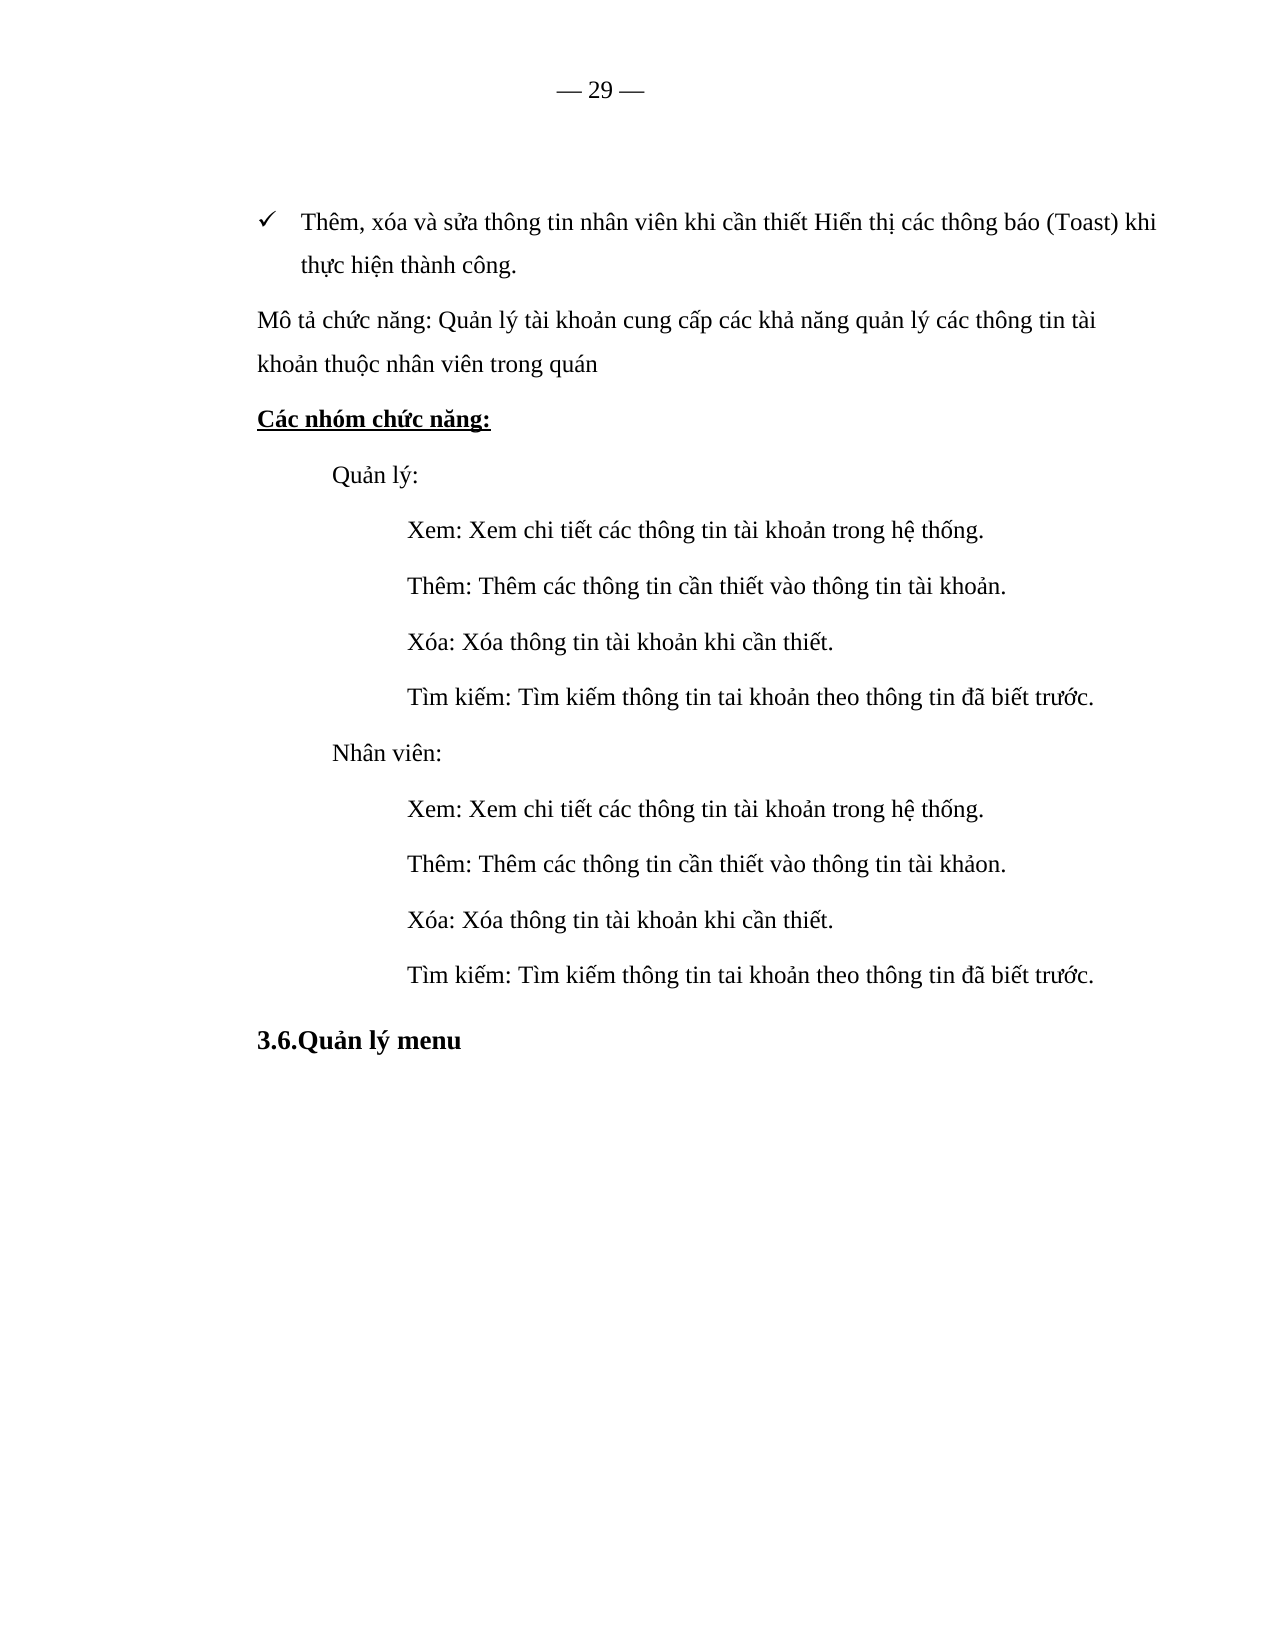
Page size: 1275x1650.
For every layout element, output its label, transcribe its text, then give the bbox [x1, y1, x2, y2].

text Thêm: Thêm các thông tin cần thiết vào thông tin tài khảon. [257, 849, 1157, 878]
text Tìm kiếm: Tìm kiếm thông tin tai khoản theo thông tin đã biết trước. [257, 961, 1157, 989]
text Xóa: Xóa thông tin tài khoản khi cần thiết. [257, 905, 1157, 934]
text Mô tả chức năng: Quản lý tài khoản cung cấp các khả năng quản lý các thông tin tài khoản thuộc nhân viên trong quán [257, 306, 1157, 377]
text Các nhóm chức năng: [257, 404, 1157, 433]
text Tìm kiếm: Tìm kiếm thông tin tai khoản theo thông tin đã biết trước. [257, 682, 1157, 711]
subtitle 3.6.Quản lý menu [257, 1024, 1157, 1056]
text Quản lý: [257, 460, 1157, 489]
text Thêm: Thêm các thông tin cần thiết vào thông tin tài khoản. [257, 571, 1157, 600]
text Xem: Xem chi tiết các thông tin tài khoản trong hệ thống. [257, 794, 1157, 822]
text Xóa: Xóa thông tin tài khoản khi cần thiết. [257, 627, 1157, 656]
list Thêm, xóa và sửa thông tin nhân viên khi cần thiết Hiển thị các thông báo (Toast) khi thực hiện thành công. [257, 207, 1157, 279]
text Nhân viên: [257, 738, 1157, 767]
text Xem: Xem chi tiết các thông tin tài khoản trong hệ thống. [257, 516, 1157, 544]
